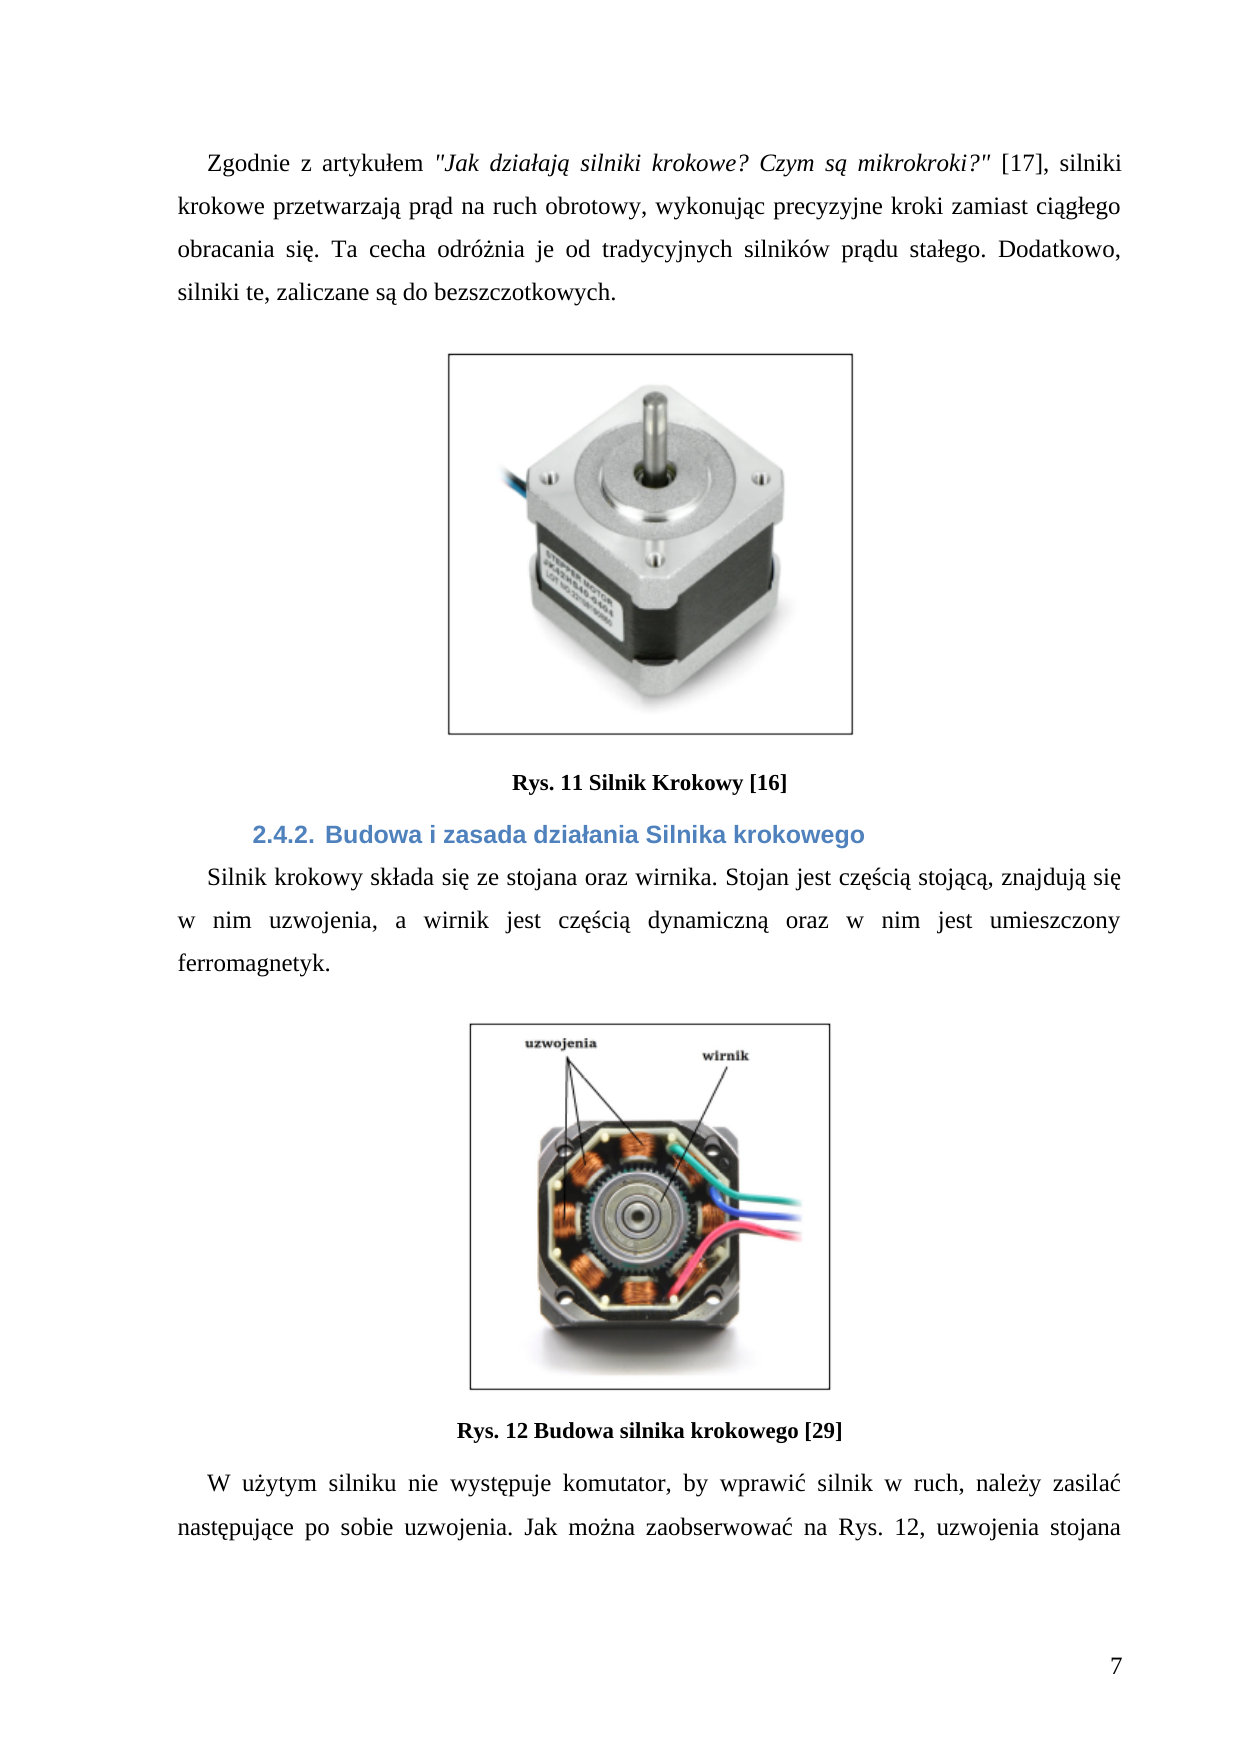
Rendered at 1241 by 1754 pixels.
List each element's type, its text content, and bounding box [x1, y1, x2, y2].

text Rys. 11 Silnik Krokowy [16] [177, 769, 1122, 795]
subtitle Budowa i zasada działania Silnika krokowego [252, 820, 1122, 849]
text Rys. 12 Budowa silnika krokowego [29] [177, 1417, 1122, 1443]
text Zgodnie z artykułem "Jak działają silniki krokowe? Czym są mikrokroki?" [17], silniki krokowe przetwarzają prąd na ruch obrotowy, wykonując precyzyjne kroki zamiast ciągłego obracania się. Ta cecha odróżnia je od tradycyjnych silników prądu stałego. Dodatkowo, silniki te, zaliczane są do bezszczotkowych. [177, 148, 1122, 306]
text Silnik krokowy składa się ze stojana oraz wirnika. Stojan jest częścią stojącą, znajdują się w nim uzwojenia, a wirnik jest częścią dynamiczną oraz w nim jest umieszczony ferromagnetyk. [177, 862, 1122, 977]
